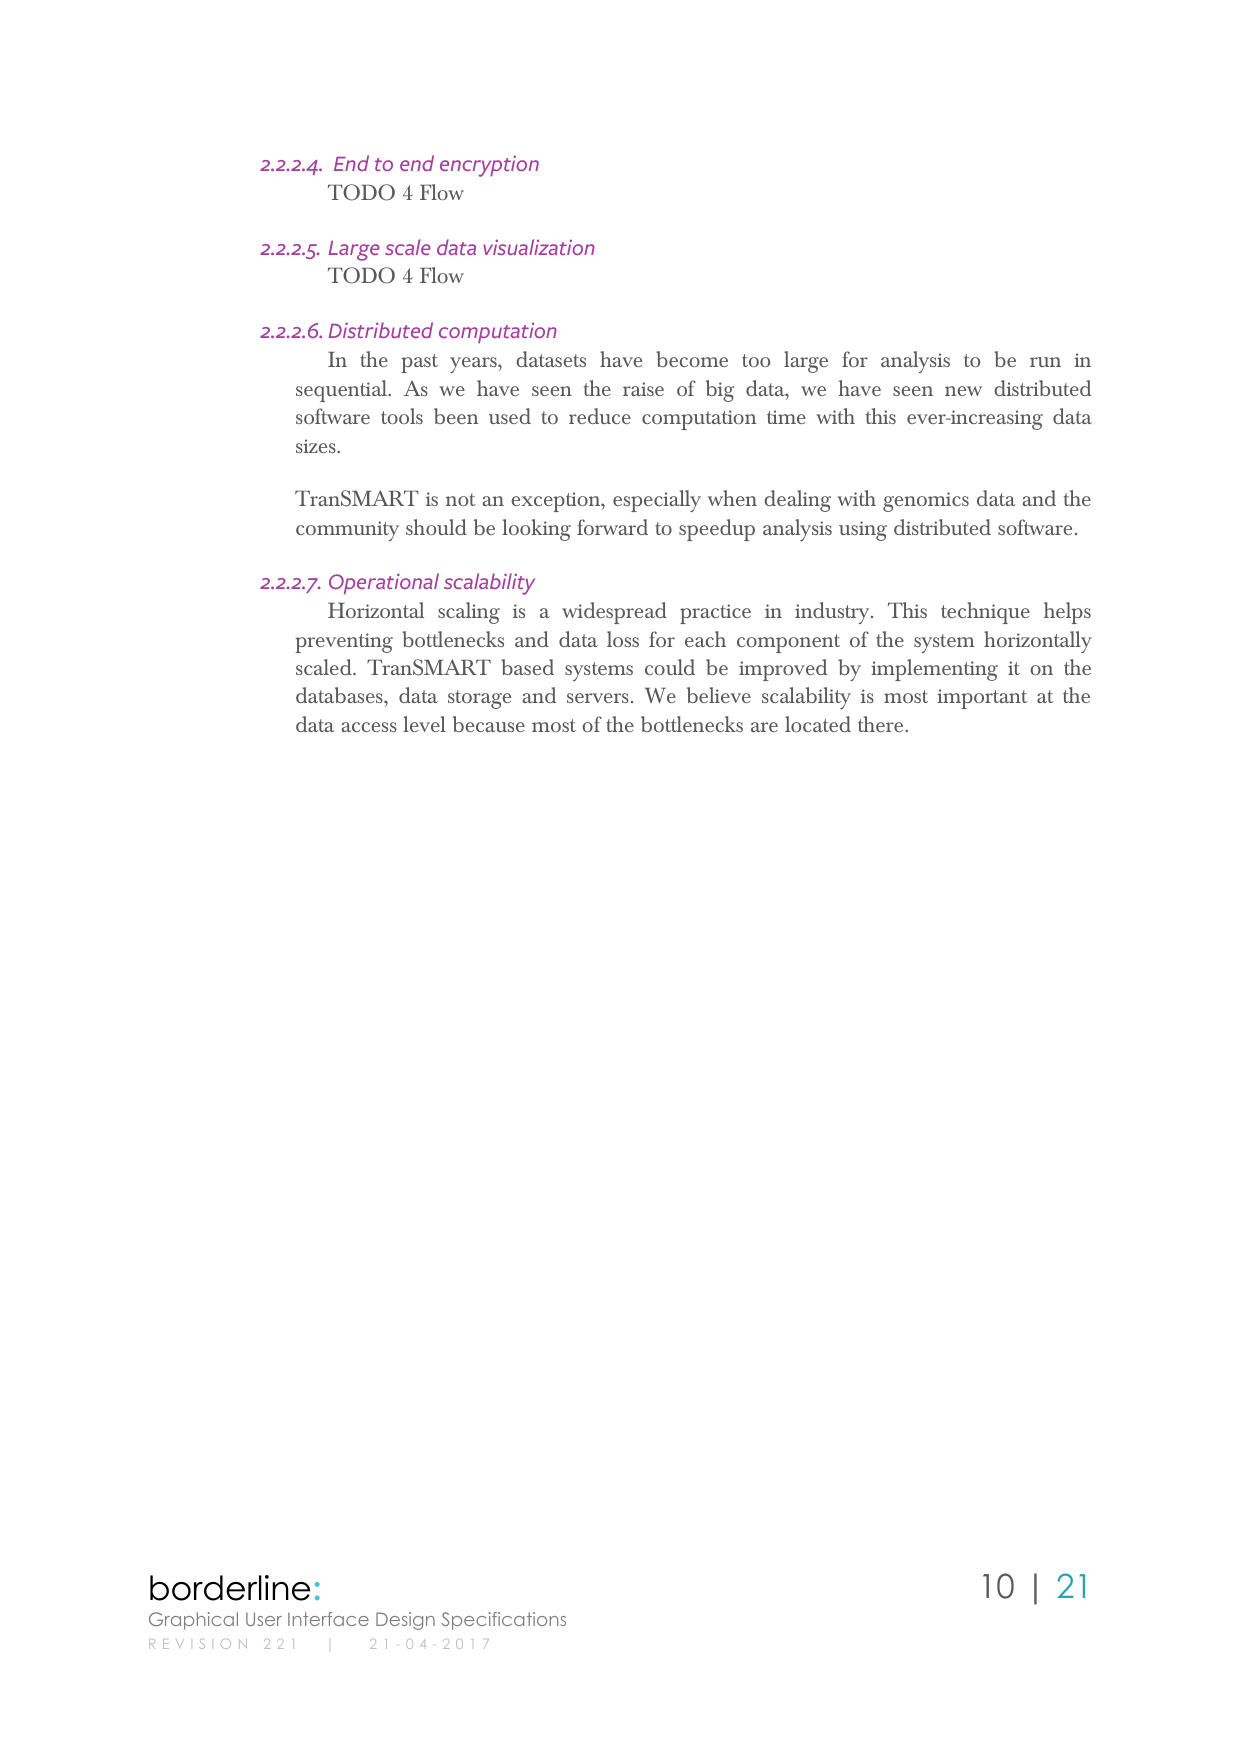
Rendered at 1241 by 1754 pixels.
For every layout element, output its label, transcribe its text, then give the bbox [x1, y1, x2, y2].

subtitle Large scale data visualization [260, 231, 1093, 262]
text TODO 4 Flow [328, 262, 1093, 290]
subtitle Distributed computation [260, 315, 1093, 346]
subtitle End to end encryption [260, 148, 1093, 178]
text Horizontal scaling is a widespread practice in industry. This technique helps preventing bottlenecks and data loss for each component of the system horizontally scaled. TranSMART based systems could be improved by implementing it on the databases, data storage and servers. We believe scalability is most important at the data access level because most of the bottlenecks are located there. [295, 596, 1093, 739]
text In the past years, datasets have become too large for analysis to be run in sequential. As we have seen the raise of big data, we have seen new distributed software tools been used to reduce computation time with this ever-increasing data sizes. [295, 346, 1093, 459]
text TODO 4 Flow [328, 178, 1093, 206]
subtitle Operational scalability [260, 566, 1093, 596]
text TranSMART is not an exception, especially when dealing with genomics data and the community should be looking forward to speedup analysis using distributed software. [295, 484, 1093, 541]
